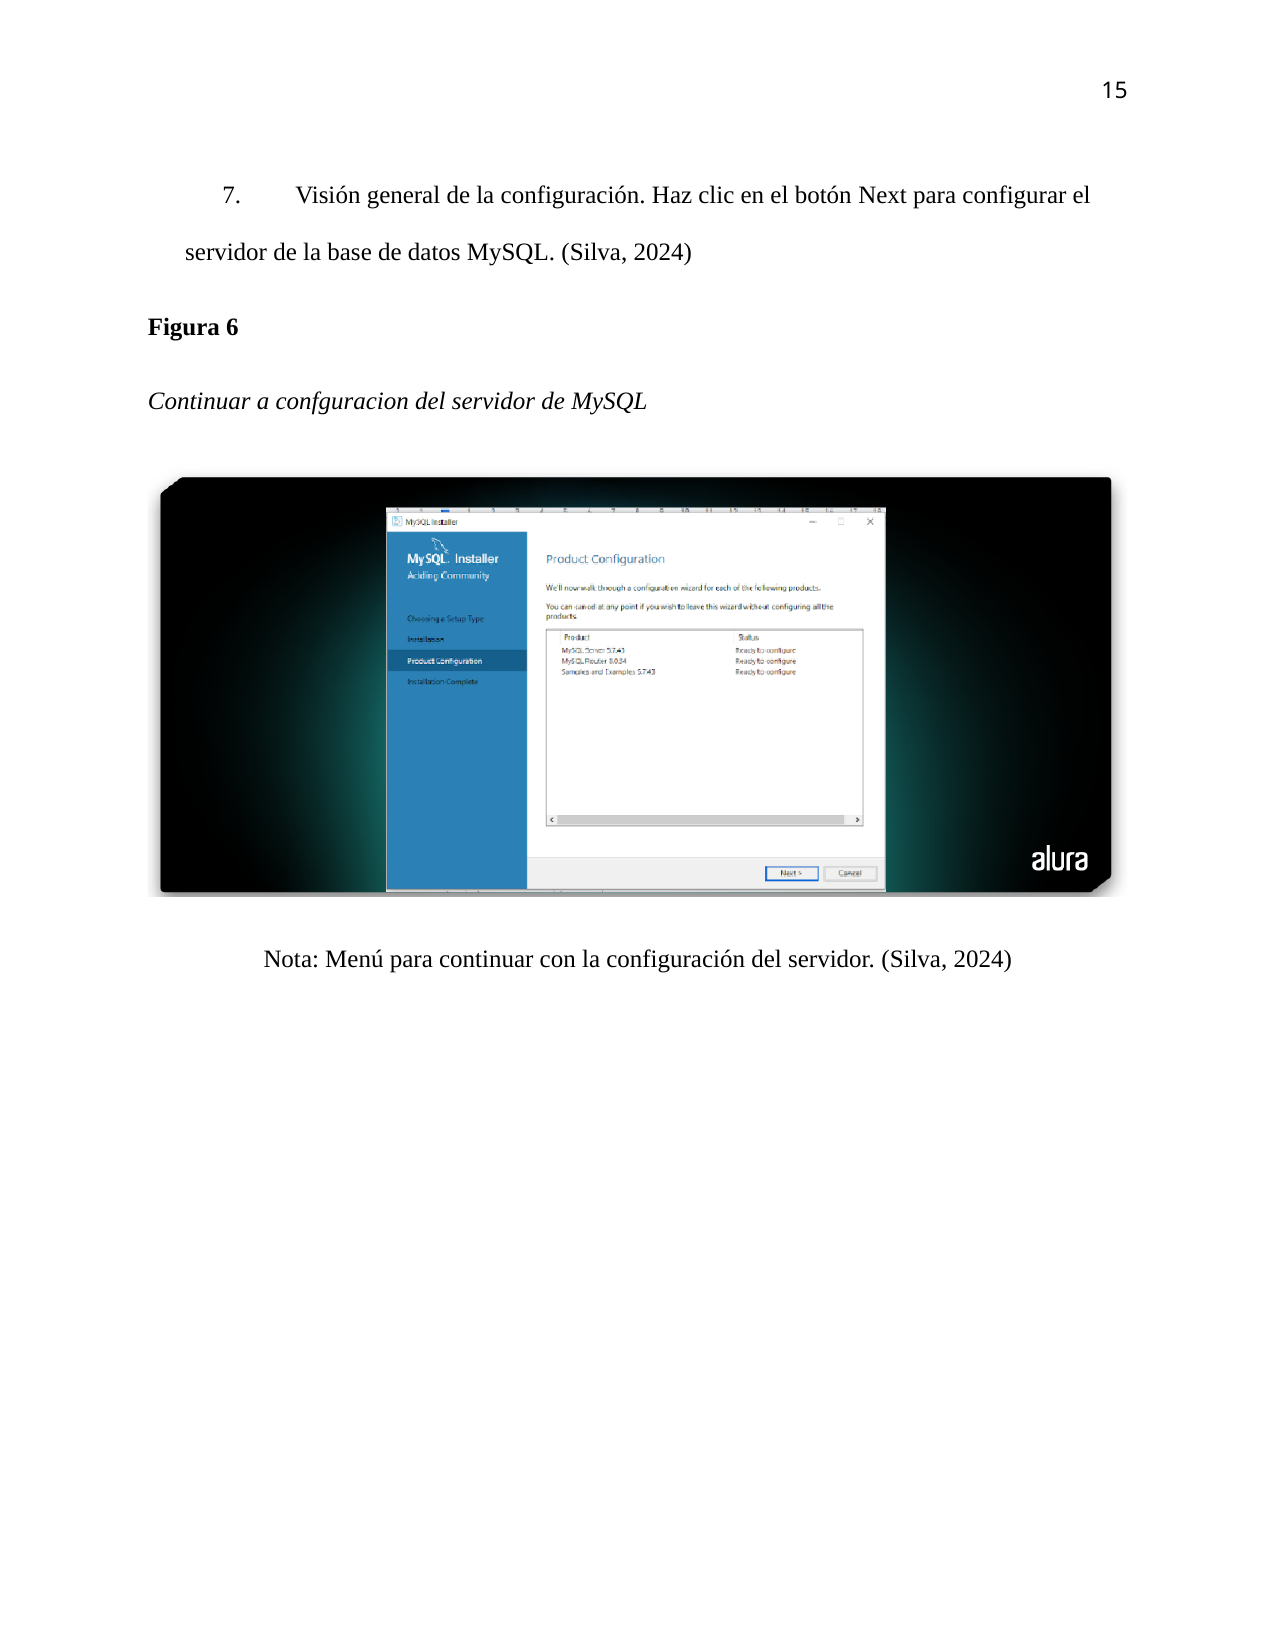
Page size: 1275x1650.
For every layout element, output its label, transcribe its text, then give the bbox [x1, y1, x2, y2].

list Visión general de la configuración. Haz clic en el botón Next para configurar el servidor de la base de datos MySQL. [185, 180, 1127, 266]
text Nota: Menú para continuar con la configuración del servidor. [148, 944, 1127, 973]
text Continuar a confguracion del servidor de MySQL [148, 386, 1127, 414]
text Figura 6 [148, 312, 1127, 340]
picture [147, 460, 1128, 897]
